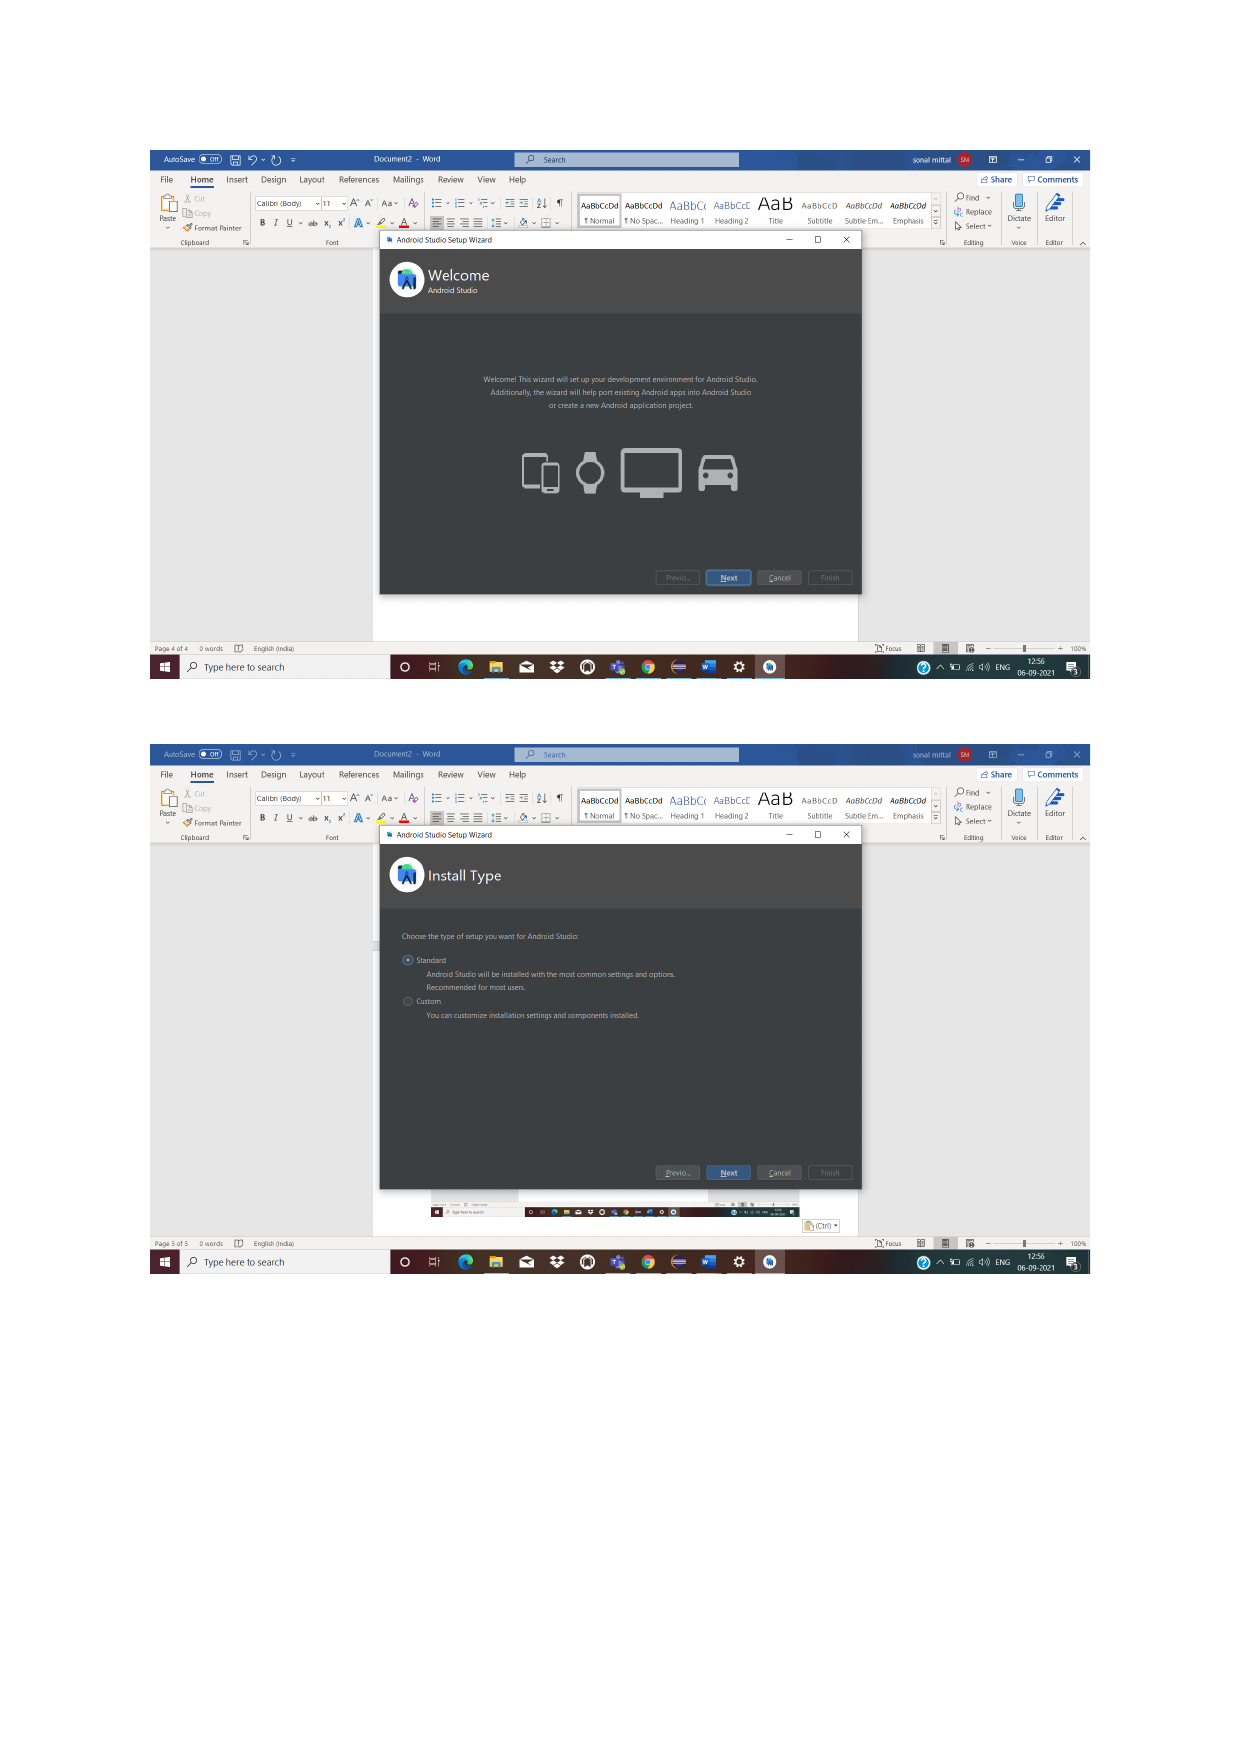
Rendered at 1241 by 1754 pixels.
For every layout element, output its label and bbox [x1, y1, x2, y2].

picture [150, 150, 1091, 679]
picture [150, 744, 1091, 1274]
